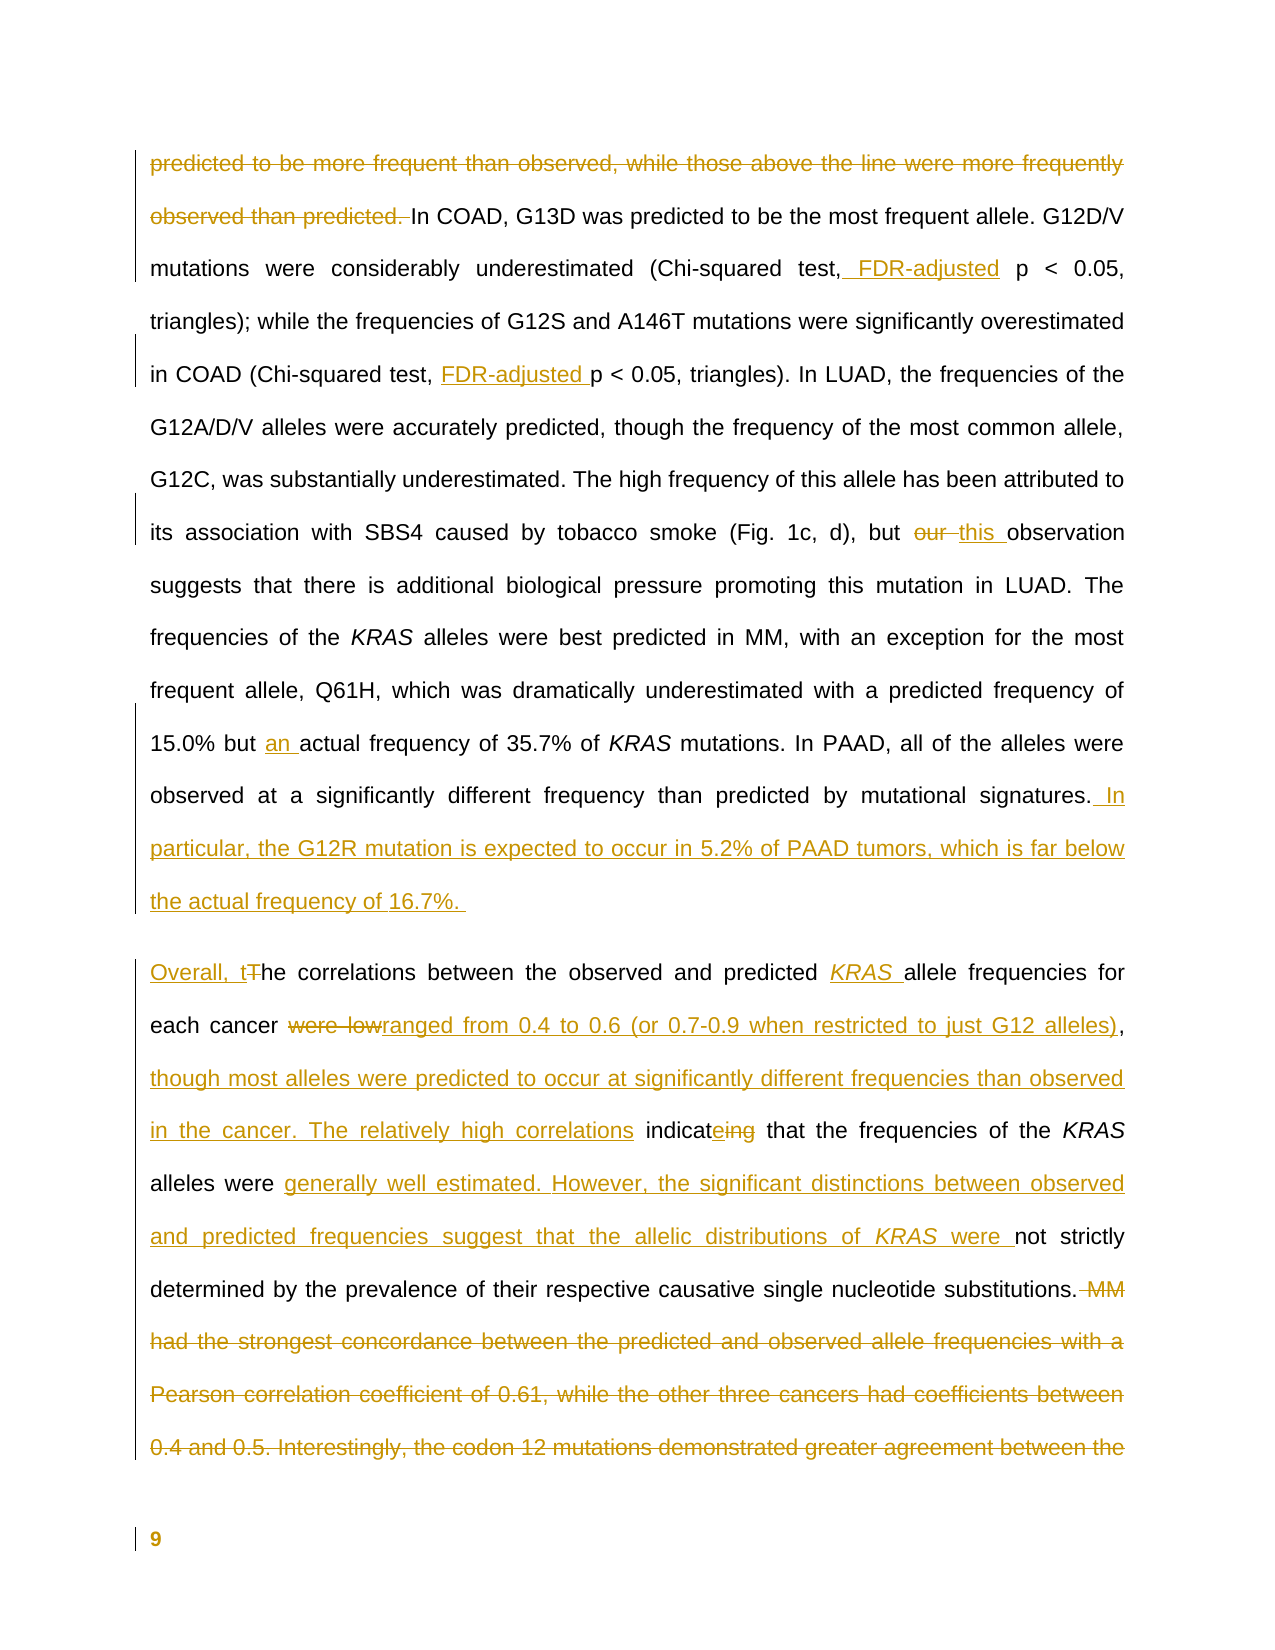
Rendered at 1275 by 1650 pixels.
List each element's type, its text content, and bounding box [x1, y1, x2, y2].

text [150, 150, 1125, 858]
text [150, 1089, 1125, 1448]
